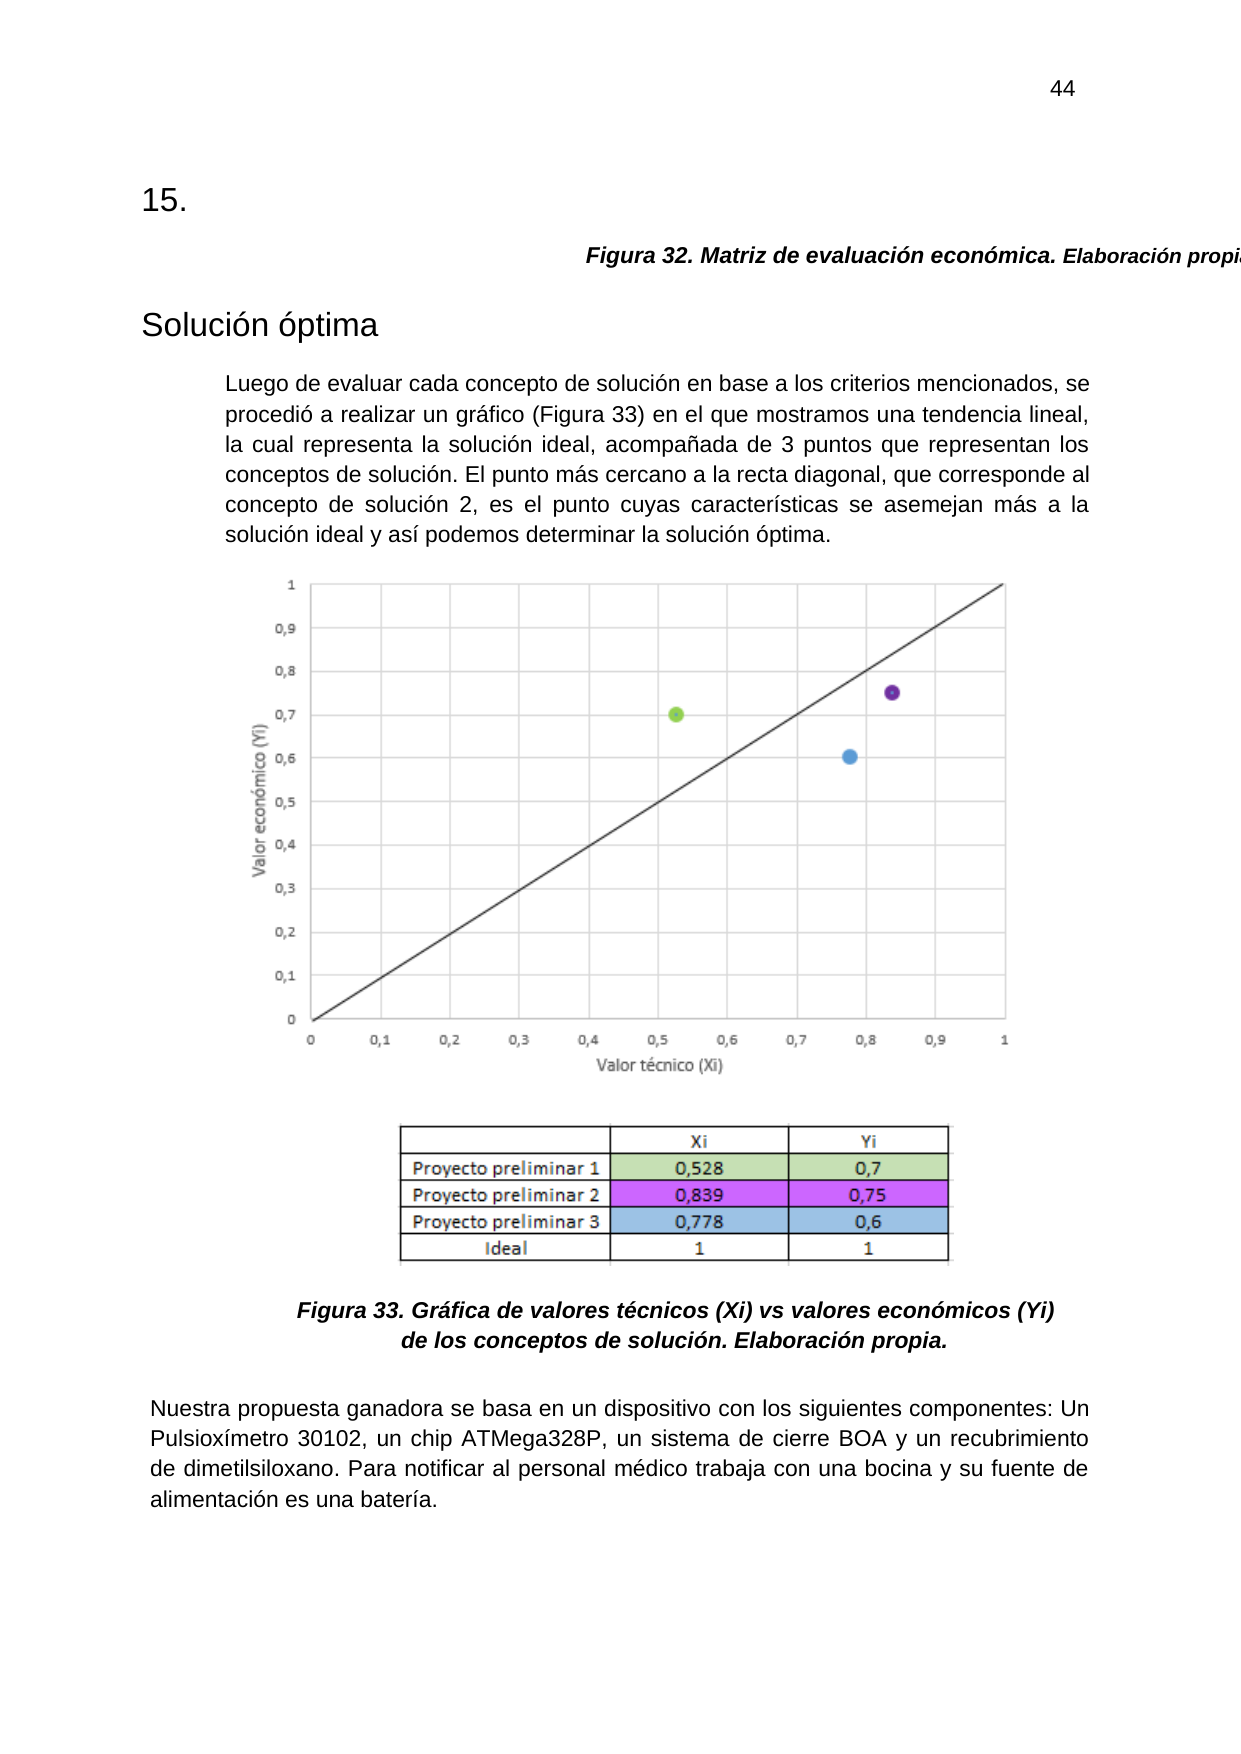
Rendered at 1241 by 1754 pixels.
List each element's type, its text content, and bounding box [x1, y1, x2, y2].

subtitle Solución óptima [187, 180, 1090, 344]
picture [397, 1123, 954, 1266]
picture [232, 571, 1027, 1087]
text Luego de evaluar cada concepto de solución en base a los criterios mencionados, se procedió a realizar un gráfico (Figura 33) en el que mostramos una tendencia lineal, la cual representa la solución ideal, acompañada de 3 puntos que representan los conceptos de solución. El punto más cercano a la recta diagonal, que corresponde al concepto de solución 2, es el punto cuyas características se asemejan más a la solución ideal y así podemos determinar la solución óptima. [225, 370, 1090, 548]
text Nuestra propuesta ganadora se basa en un dispositivo con los siguientes componentes: Un Pulsioxímetro 30102, un chip ATMega328P, un sistema de cierre BOA y un recubrimiento de dimetilsiloxano. Para notificar al personal médico trabaja con una bocina y su fuente de alimentación es una batería. [150, 1267, 1090, 1512]
